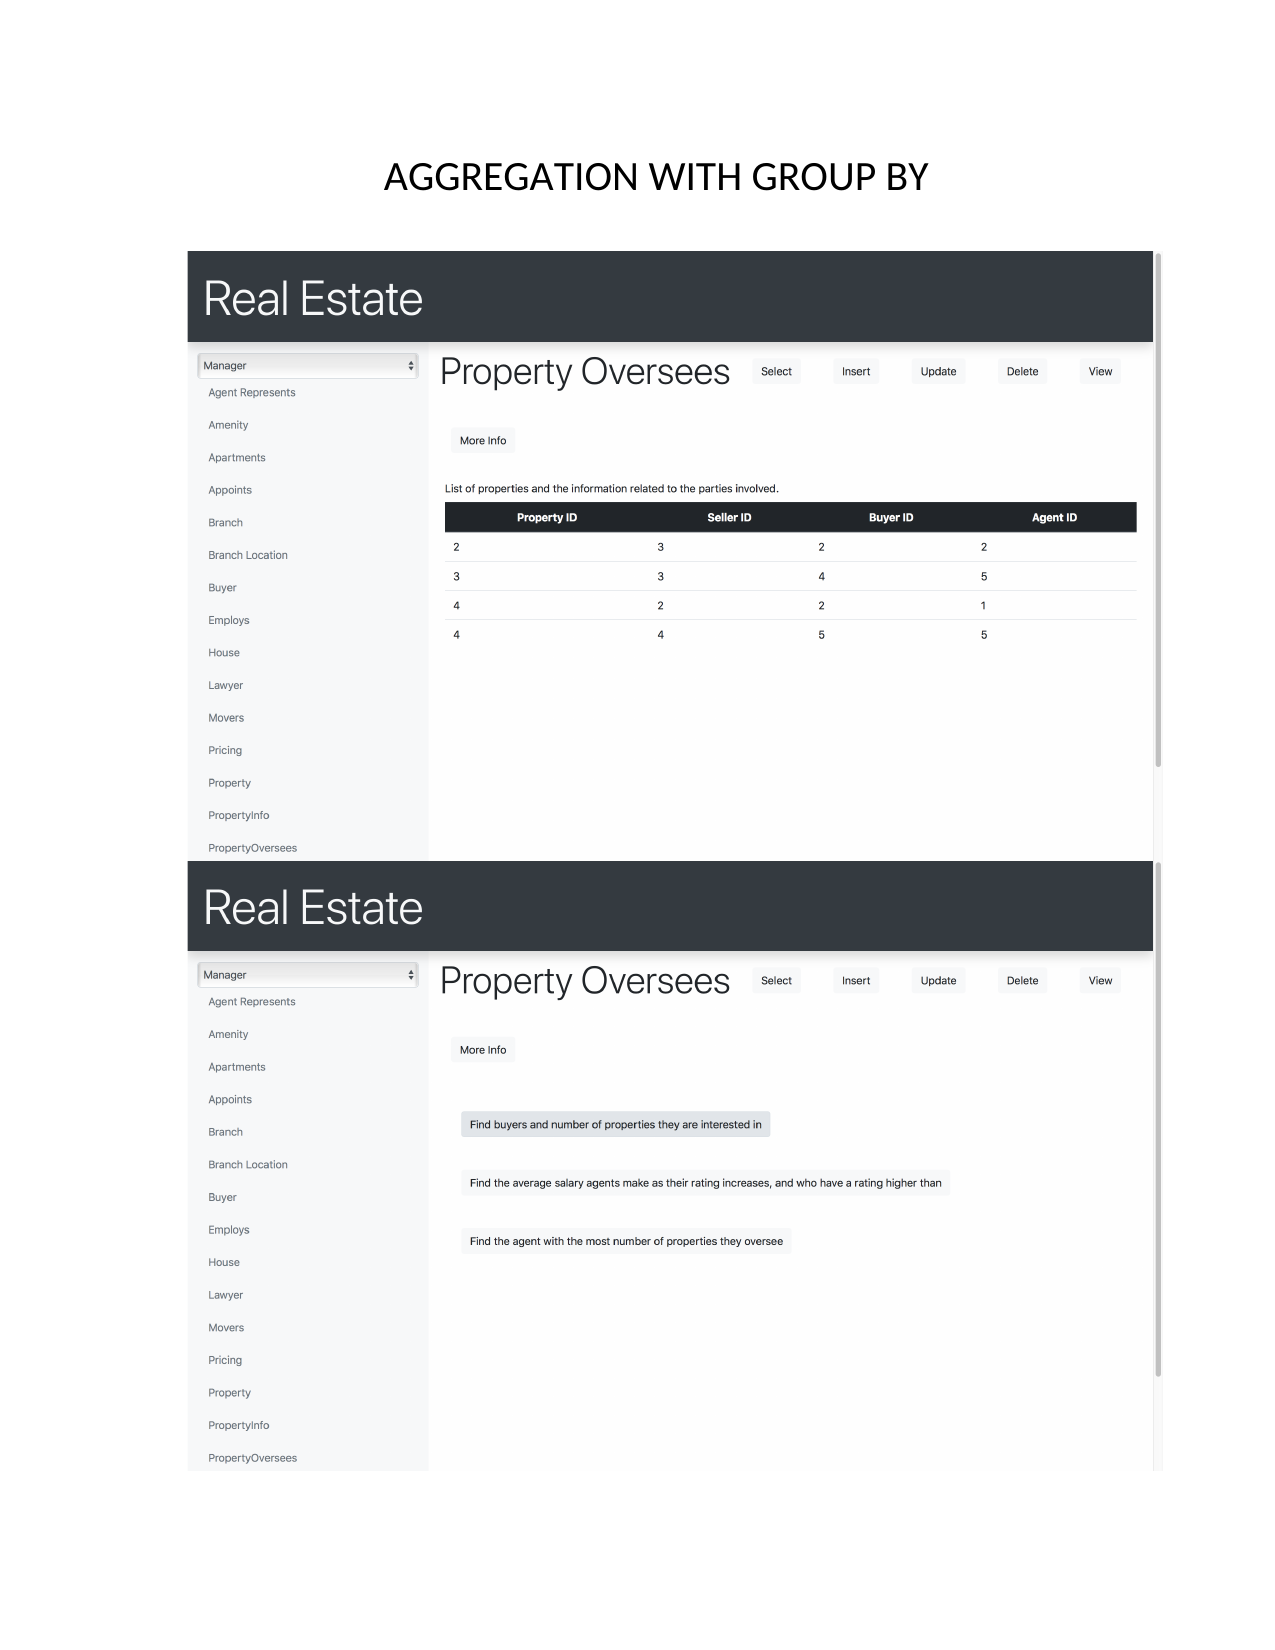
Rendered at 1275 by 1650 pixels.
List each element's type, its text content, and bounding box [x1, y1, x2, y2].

picture [187, 251, 1163, 1471]
text AGGREGATION WITH GROUP BY [187, 150, 1125, 201]
